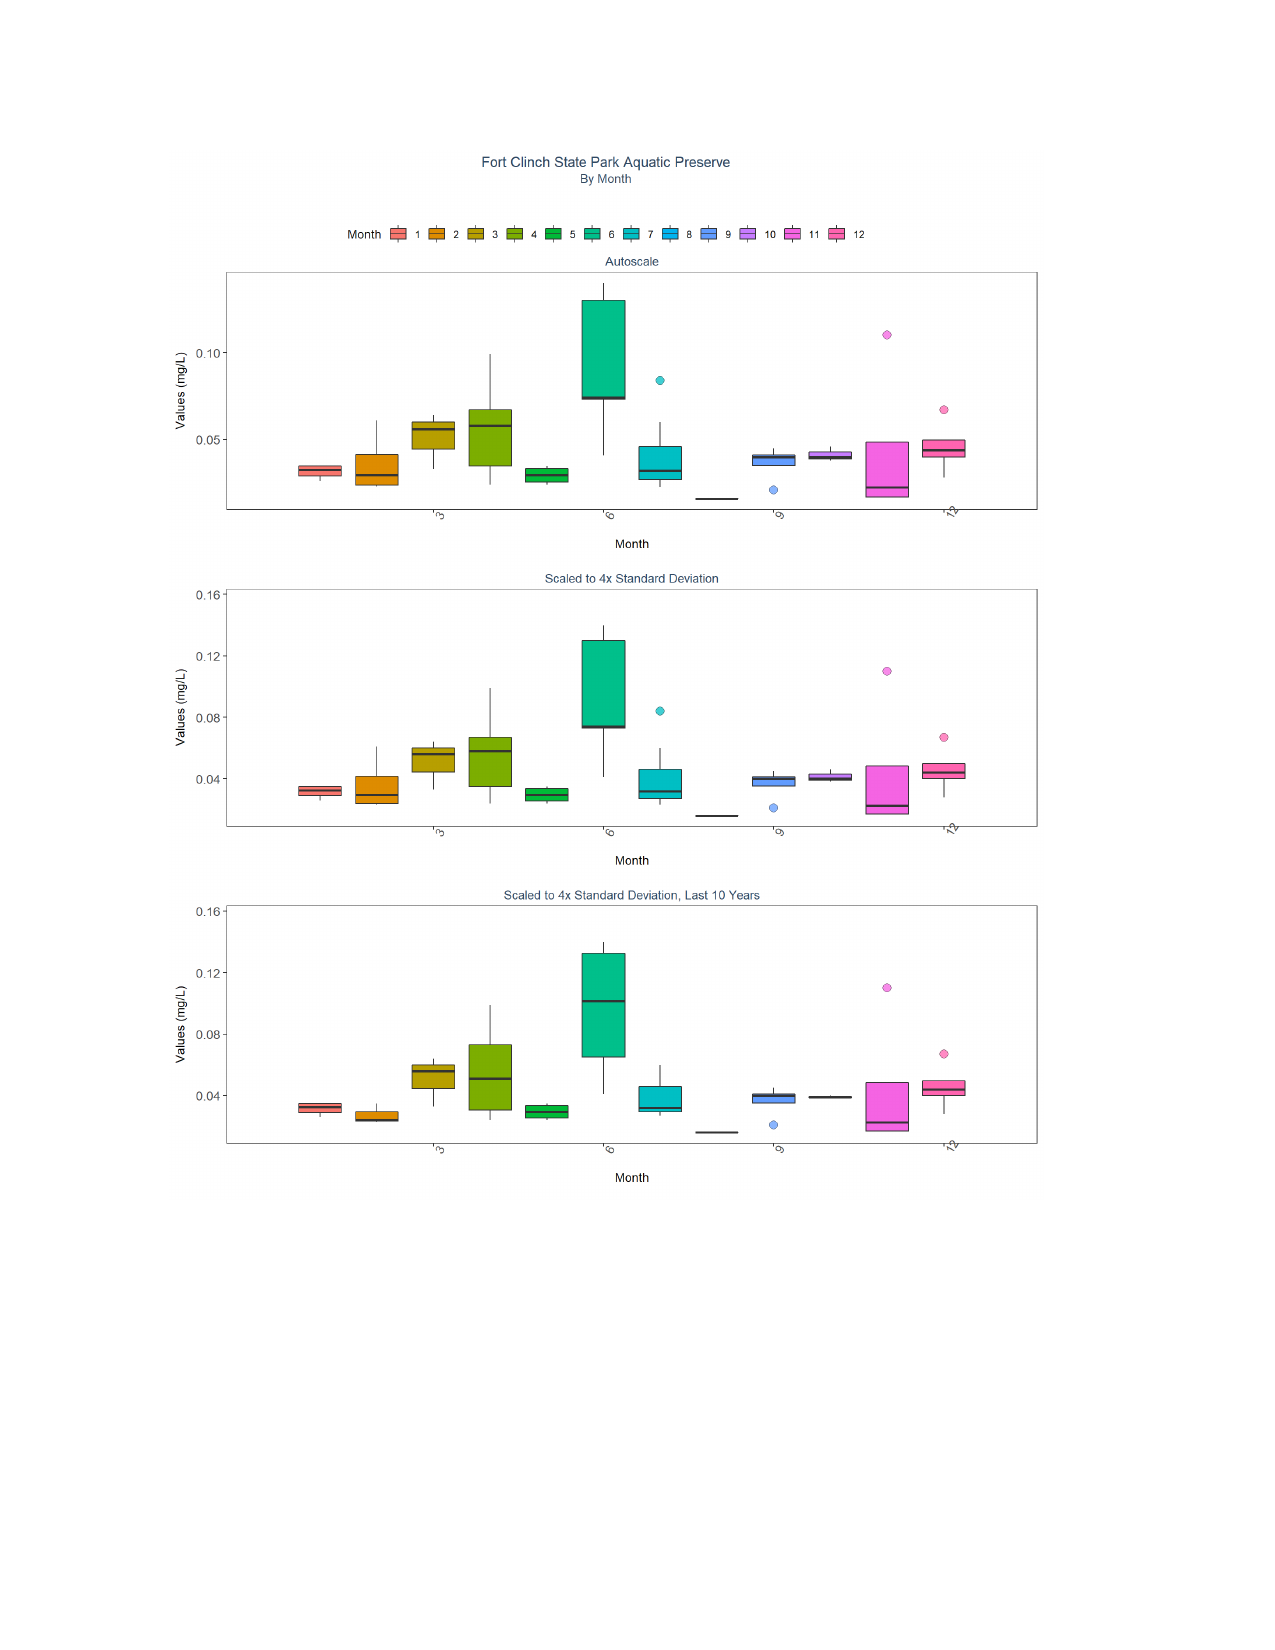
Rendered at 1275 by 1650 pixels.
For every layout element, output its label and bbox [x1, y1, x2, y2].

picture [168, 150, 1044, 1200]
